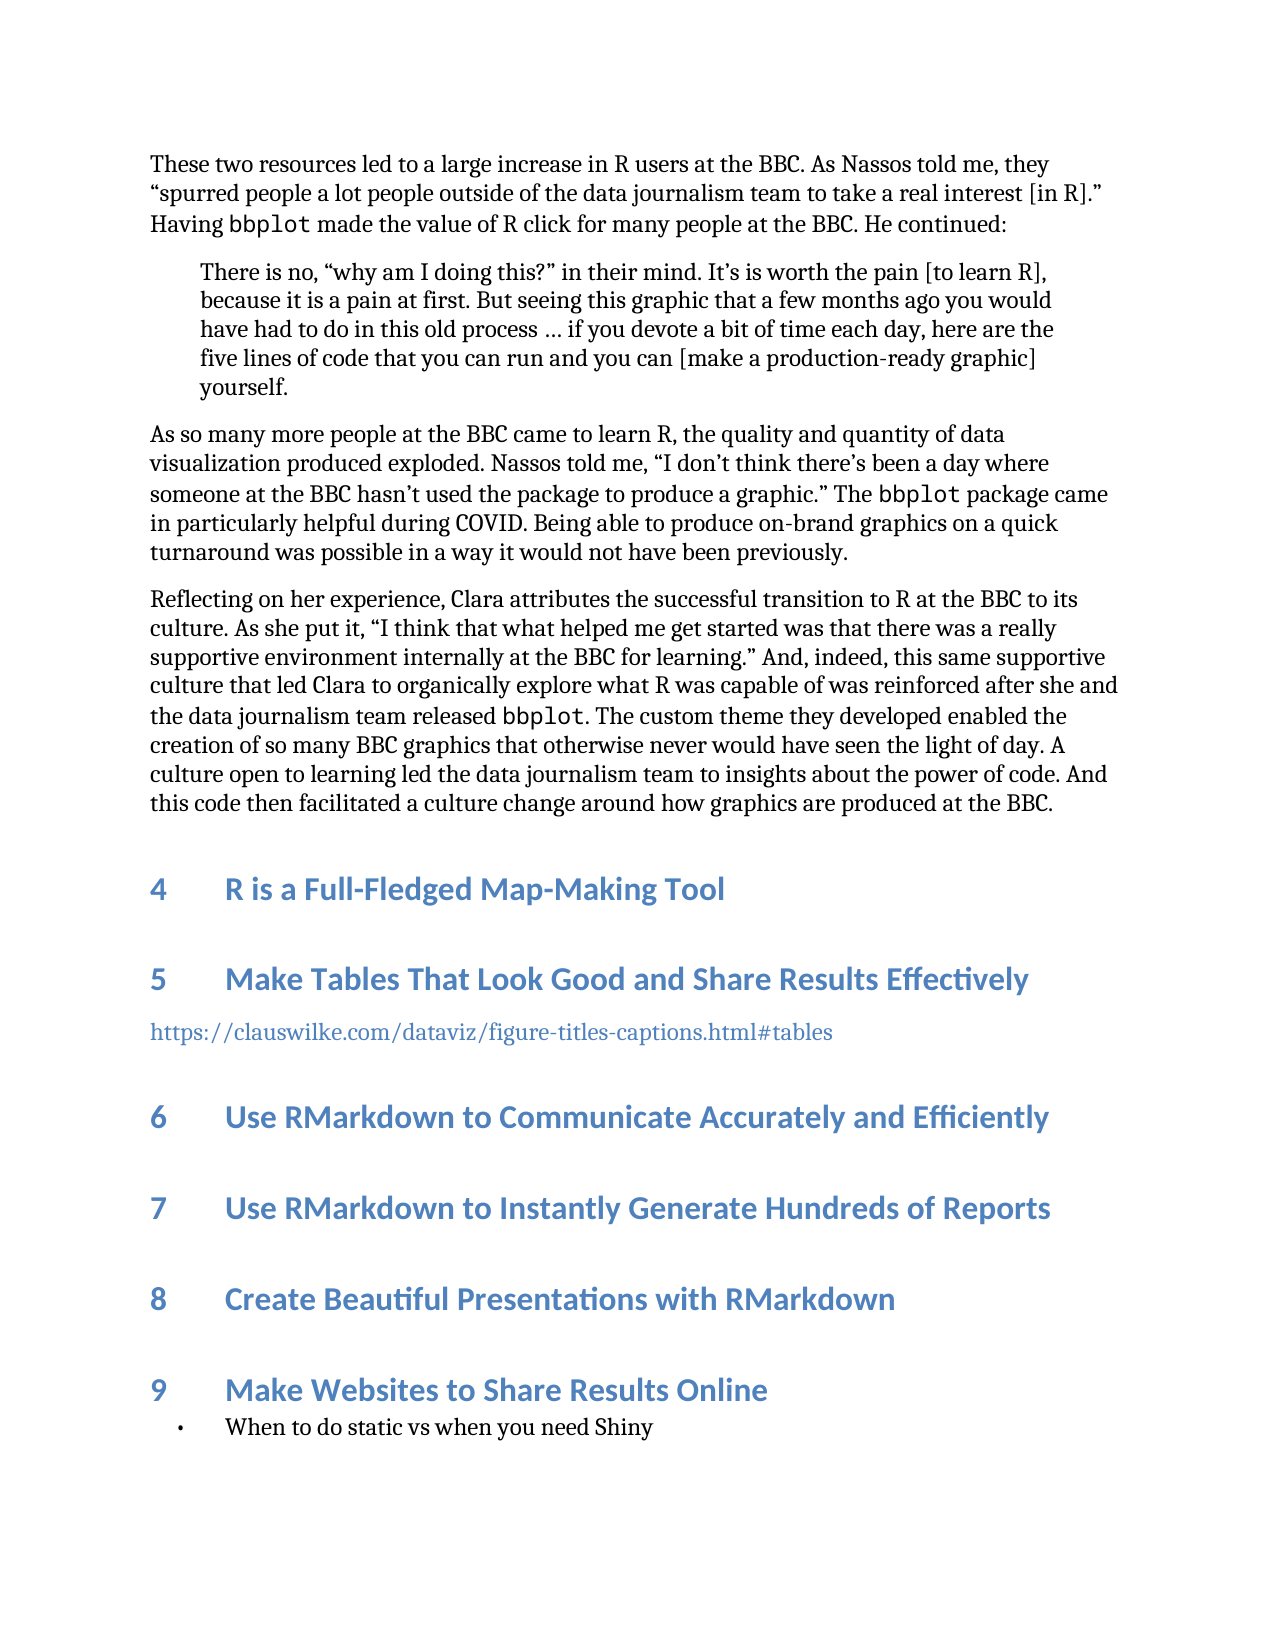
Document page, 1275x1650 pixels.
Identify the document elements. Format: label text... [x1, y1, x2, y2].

text These two resources led to a large increase in R users at the BBC. As Nassos told me, they “spurred people a lot people outside of the data journalism team to take a real interest [in R].” Having bbplot made the value of R click for many people at the BBC. He continued: [150, 150, 1125, 239]
subtitle 7 Use RMarkdown to Instantly Generate Hundreds of Reports [150, 1187, 1125, 1228]
list When to do static vs when you need Shiny [175, 1413, 1125, 1442]
subtitle 9 Make Websites to Share Results Online [150, 1369, 1125, 1409]
text As so many more people at the BBC came to learn R, the quality and quantity of data visualization produced exploded. Nassos told me, “I don’t think there’s been a day where someone at the BBC hasn’t used the package to produce a graphic.” The bbplot package came in particularly helpful during COVID. Being able to produce on-brand graphics on a quick turnaround was possible in a way it would not have been previously. [150, 420, 1125, 566]
text There is no, “why am I doing this?” in their mind. It’s is worth the pain [to learn R], because it is a pain at first. But seeing this graphic that a few months ago you would have had to do in this old process … if you devote a bit of time each day, here are the five lines of code that you can run and you can [make a production-ready graphic] yourself. [200, 257, 1075, 401]
subtitle 8 Create Beautiful Presentations with RMarkdown [150, 1278, 1125, 1319]
subtitle 5 Make Tables That Look Good and Share Results Effectively [150, 958, 1125, 999]
subtitle 4 R is a Full-Fledged Map-Making Tool [150, 867, 1125, 908]
text https://clauswilke.com/dataviz/figure-titles-captions.html#tables [150, 1018, 1125, 1046]
text Reflecting on her experience, Clara attributes the successful transition to R at the BBC to its culture. As she put it, “I think that what helped me get started was that there was a really supportive environment internally at the BBC for learning.” And, indeed, this same supportive culture that led Clara to organically explore what R was capable of was reinforced after she and the data journalism team released bbplot. The custom theme they developed enabled the creation of so many BBC graphics that otherwise never would have seen the light of day. A culture open to learning led the data journalism team to insights about the power of code. And this code then facilitated a culture change around how graphics are produced at the BBC. [150, 585, 1125, 817]
subtitle 6 Use RMarkdown to Communicate Accurately and Efficiently [150, 1096, 1125, 1137]
